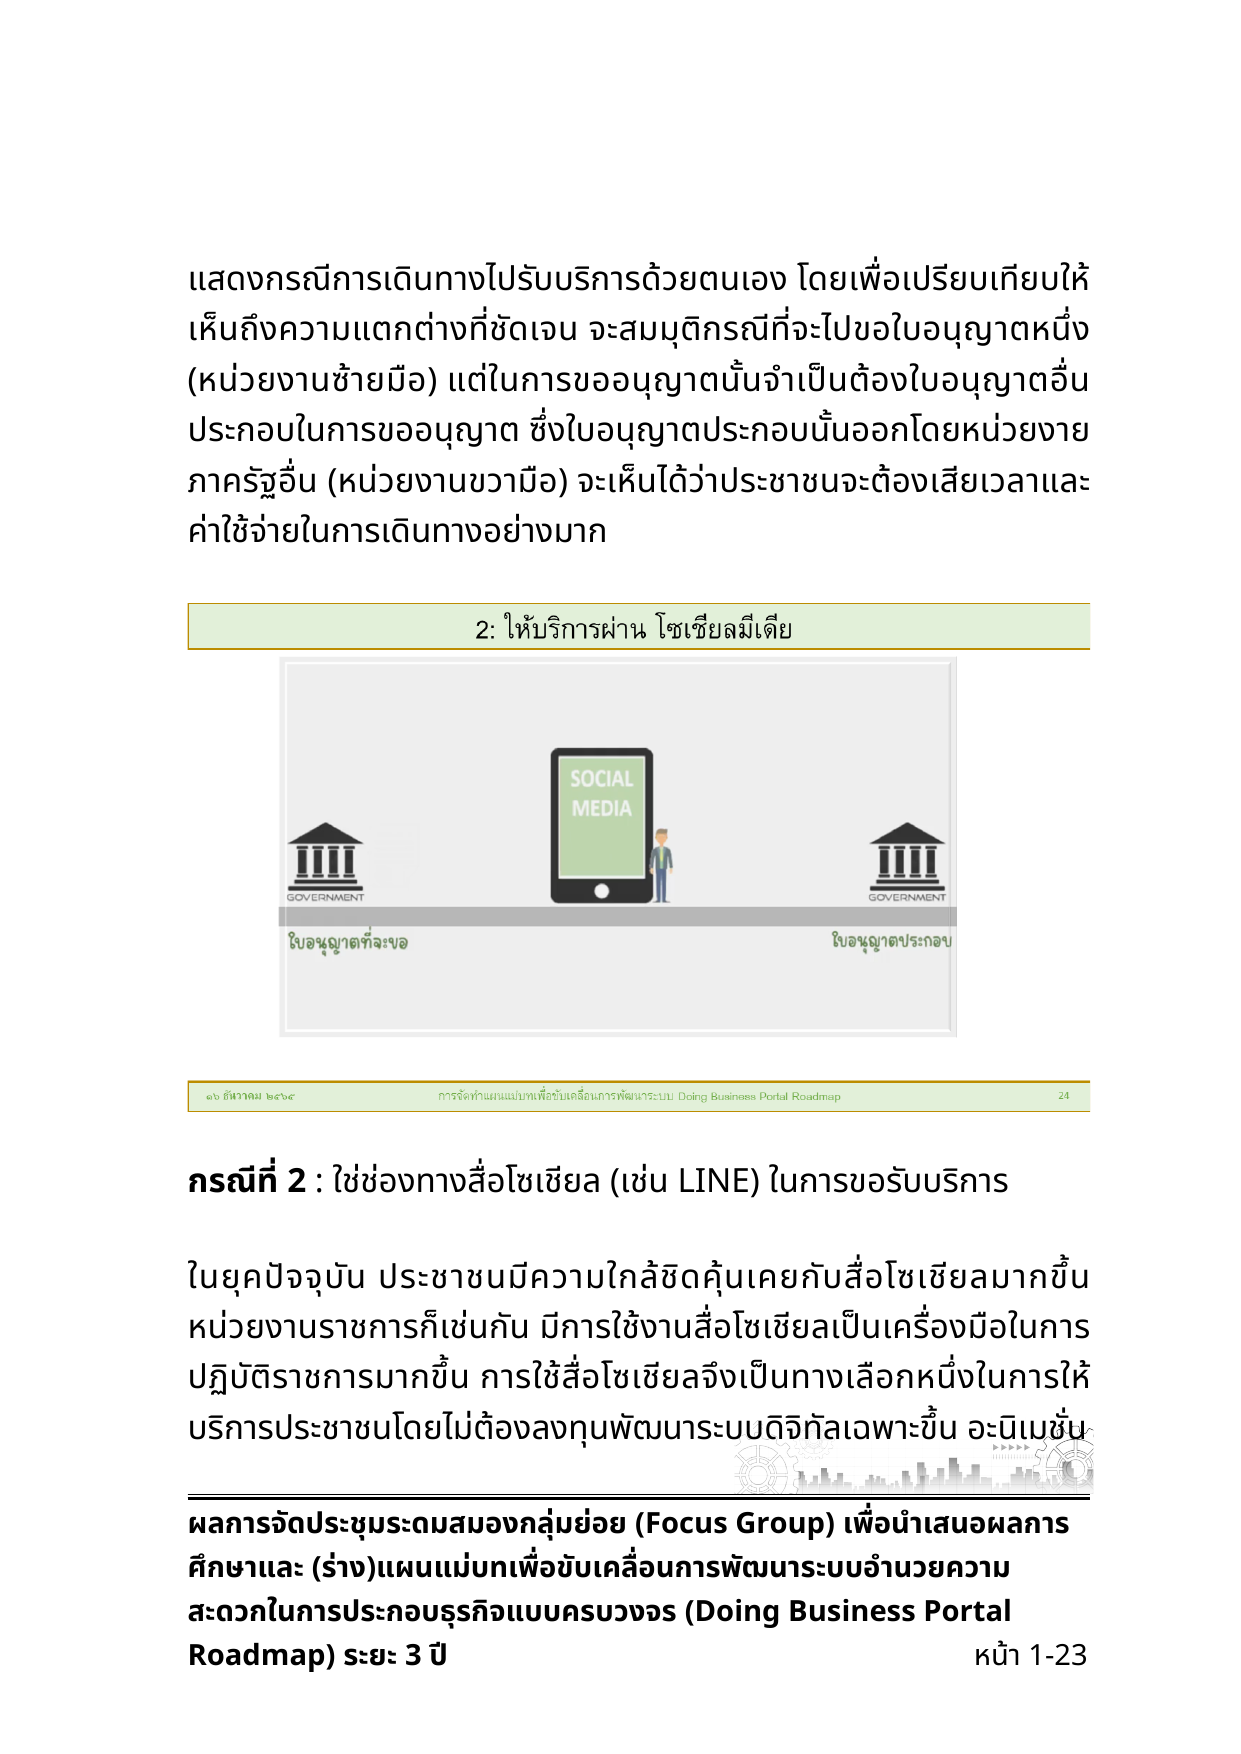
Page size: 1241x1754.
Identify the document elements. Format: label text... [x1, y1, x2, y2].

picture [187, 603, 1091, 1112]
text กรณีที่ 2 : ใช่ช่องทางสื่อโซเชียล (เช่น LINE) ในการขอรับบริการ [187, 1157, 1090, 1207]
picture [734, 1416, 1094, 1494]
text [187, 1253, 1090, 1454]
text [187, 255, 1090, 558]
